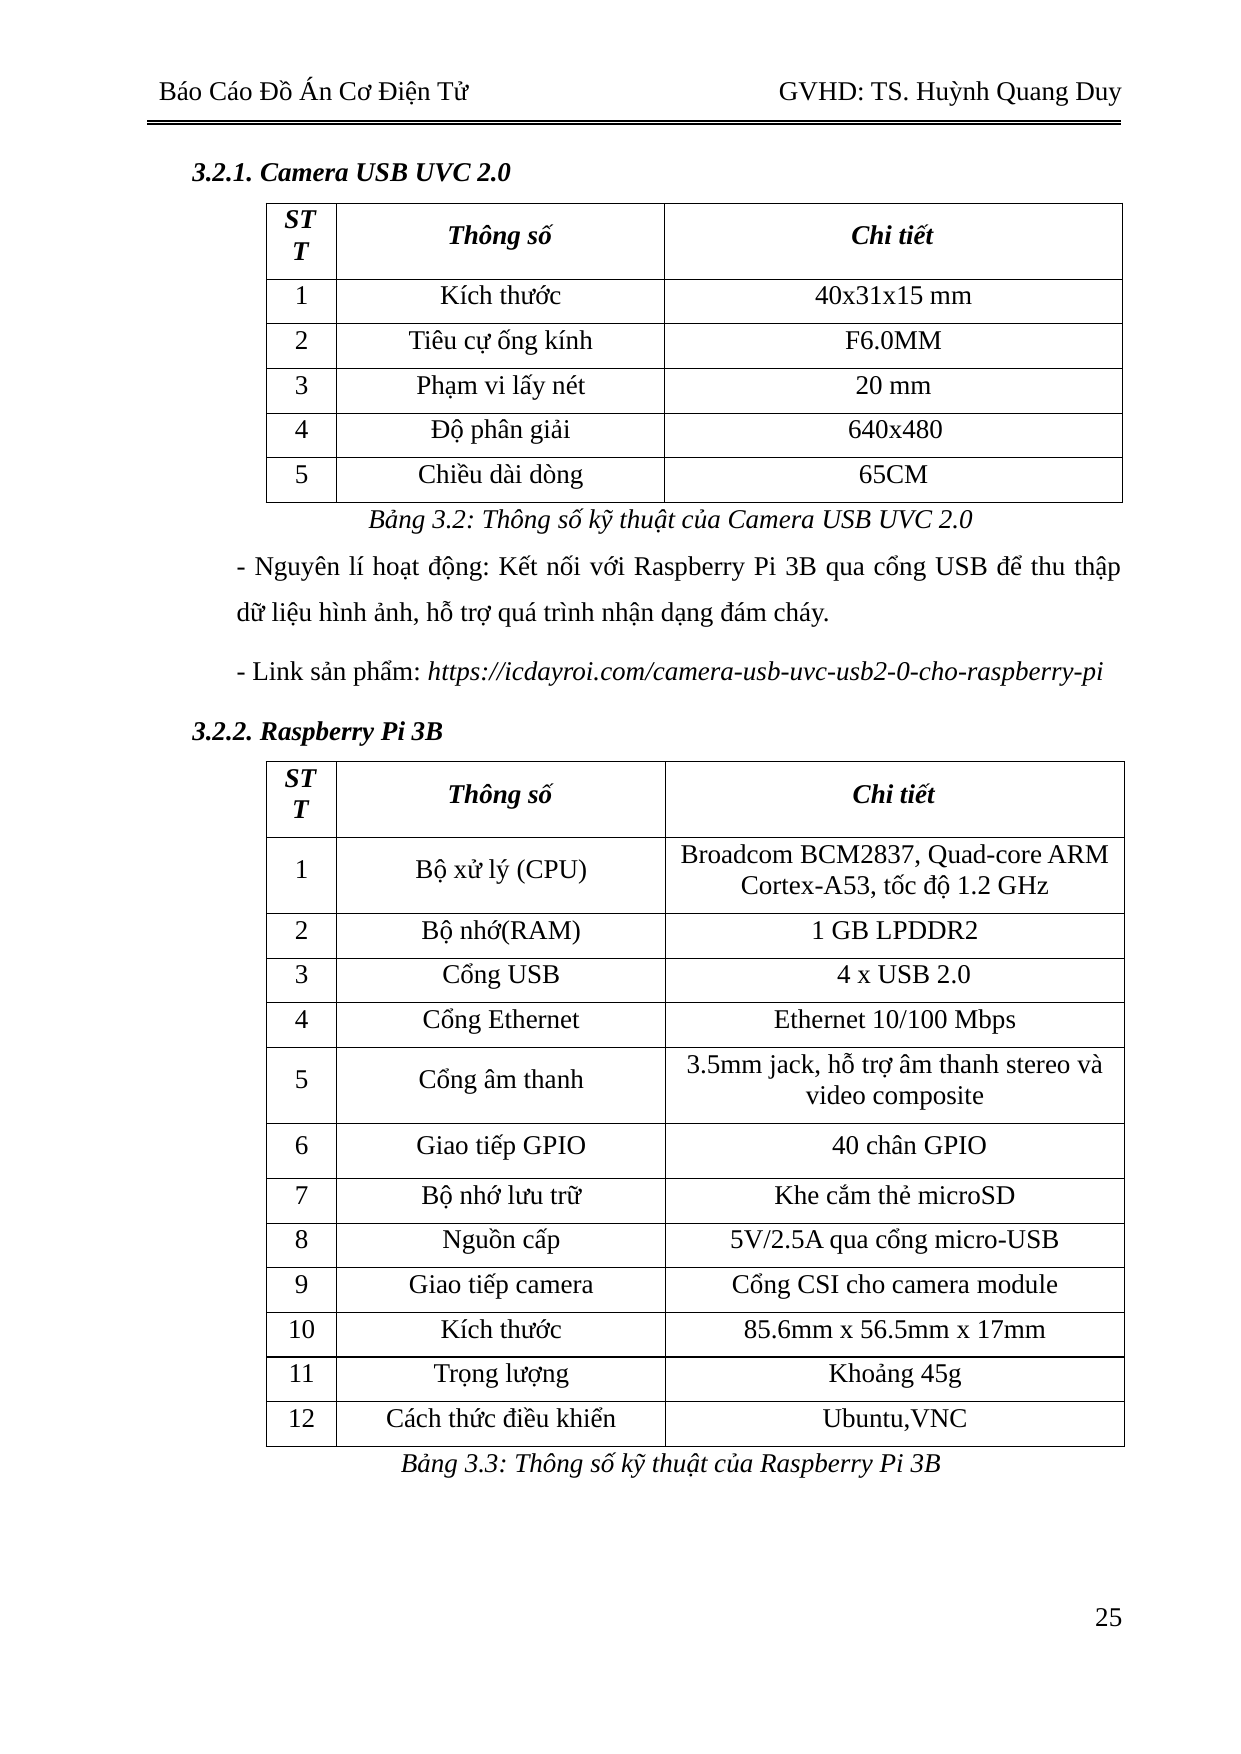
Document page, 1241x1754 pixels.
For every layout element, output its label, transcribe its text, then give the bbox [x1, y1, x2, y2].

table_cell Cổng CSI cho camera module [666, 1268, 1124, 1312]
table_cell 8 [267, 1224, 336, 1267]
table_cell Bộ nhớ lưu trữ [337, 1179, 665, 1222]
text - Nguyên lí hoạt động: Kết nối với Raspberry Pi 3B qua cổng USB để thu thập dữ liệu hình ảnh, hỗ trợ quá trình nhận dạng đám cháy. [236, 549, 1122, 627]
table_cell 85.6mm x 56.5mm x 17mm [666, 1313, 1124, 1356]
table_cell Phạm vi lấy nét [337, 369, 664, 412]
table_cell Cách thức điều khiển [337, 1402, 665, 1446]
table_cell Cổng Ethernet [337, 1003, 665, 1047]
table_cell 6 [267, 1124, 336, 1178]
table_cell 3 [267, 369, 336, 412]
table_cell 640x480 [665, 414, 1122, 457]
table_cell Kích thước [337, 280, 664, 323]
table_cell Tiêu cự ống kính [337, 324, 664, 368]
table_cell 20 mm [665, 369, 1122, 412]
table_cell Ubuntu,VNC [666, 1402, 1124, 1446]
subtitle 3.2.2. Raspberry Pi 3B [192, 714, 1045, 746]
table_cell 1 [267, 838, 336, 913]
table_cell 3.5mm jack, hỗ trợ âm thanh stereo và video composite [666, 1048, 1124, 1123]
table_cell 4 x USB 2.0 [666, 959, 1124, 1002]
table_cell 2 [267, 914, 336, 958]
table_cell Khe cắm thẻ microSD [666, 1179, 1124, 1222]
table_cell 5V/2.5A qua cổng micro-USB [666, 1224, 1124, 1267]
table_cell F6.0MM [665, 324, 1122, 368]
table_cell 11 [267, 1358, 336, 1401]
table_cell Khoảng 45g [666, 1358, 1124, 1401]
text - Link sản phẩm: https://icdayroi.com/camera-usb-uvc-usb2-0-cho-raspberry-pi [236, 655, 1122, 687]
table_cell Trọng lượng [337, 1358, 665, 1401]
table_cell 4 [267, 414, 336, 457]
table_cell 12 [267, 1402, 336, 1446]
table_cell 65CM [665, 458, 1122, 502]
table_cell 40x31x15 mm [665, 280, 1122, 323]
table_cell 1 [267, 280, 336, 323]
table_header STT [267, 762, 336, 837]
table_cell 4 [267, 1003, 336, 1047]
table_cell Broadcom BCM2837, Quad-core ARM Cortex-A53, tốc độ 1.2 GHz [666, 838, 1124, 913]
table_cell 1 GB LPDDR2 [666, 914, 1124, 958]
subtitle 3.2.1. Camera USB UVC 2.0 [192, 156, 1045, 187]
table_cell Ethernet 10/100 Mbps [666, 1003, 1124, 1047]
table_cell [666, 1124, 1124, 1178]
table_header Thông số [337, 762, 665, 837]
table_cell Bộ xử lý (CPU) [337, 838, 665, 913]
table_cell 3 [267, 959, 336, 1002]
table_cell Độ phân giải [337, 414, 664, 457]
table_cell 5 [267, 1048, 336, 1123]
table_cell Giao tiếp camera [337, 1268, 665, 1312]
table_header Chi tiết [665, 204, 1122, 278]
table_cell 10 [267, 1313, 336, 1356]
table_header Chi tiết [666, 762, 1124, 837]
table_cell 2 [267, 324, 336, 368]
table_cell 7 [267, 1179, 336, 1222]
text Bảng 3.3: Thông số kỹ thuật của Raspberry Pi 3B [222, 1447, 1122, 1478]
table_cell Cổng âm thanh [337, 1048, 665, 1123]
table_cell 9 [267, 1268, 336, 1312]
table_cell 5 [267, 458, 336, 502]
table_cell Kích thước [337, 1313, 665, 1356]
table_header Thông số [337, 204, 664, 278]
table_cell Bộ nhớ(RAM) [337, 914, 665, 958]
table_header STT [267, 204, 336, 278]
table_cell Nguồn cấp [337, 1224, 665, 1267]
table_cell Giao tiếp GPIO [337, 1124, 665, 1178]
table_cell Cổng USB [337, 959, 665, 1002]
text Bảng 3.2: Thông số kỹ thuật của Camera USB UVC 2.0 [222, 503, 1122, 534]
table_cell Chiều dài dòng [337, 458, 664, 502]
